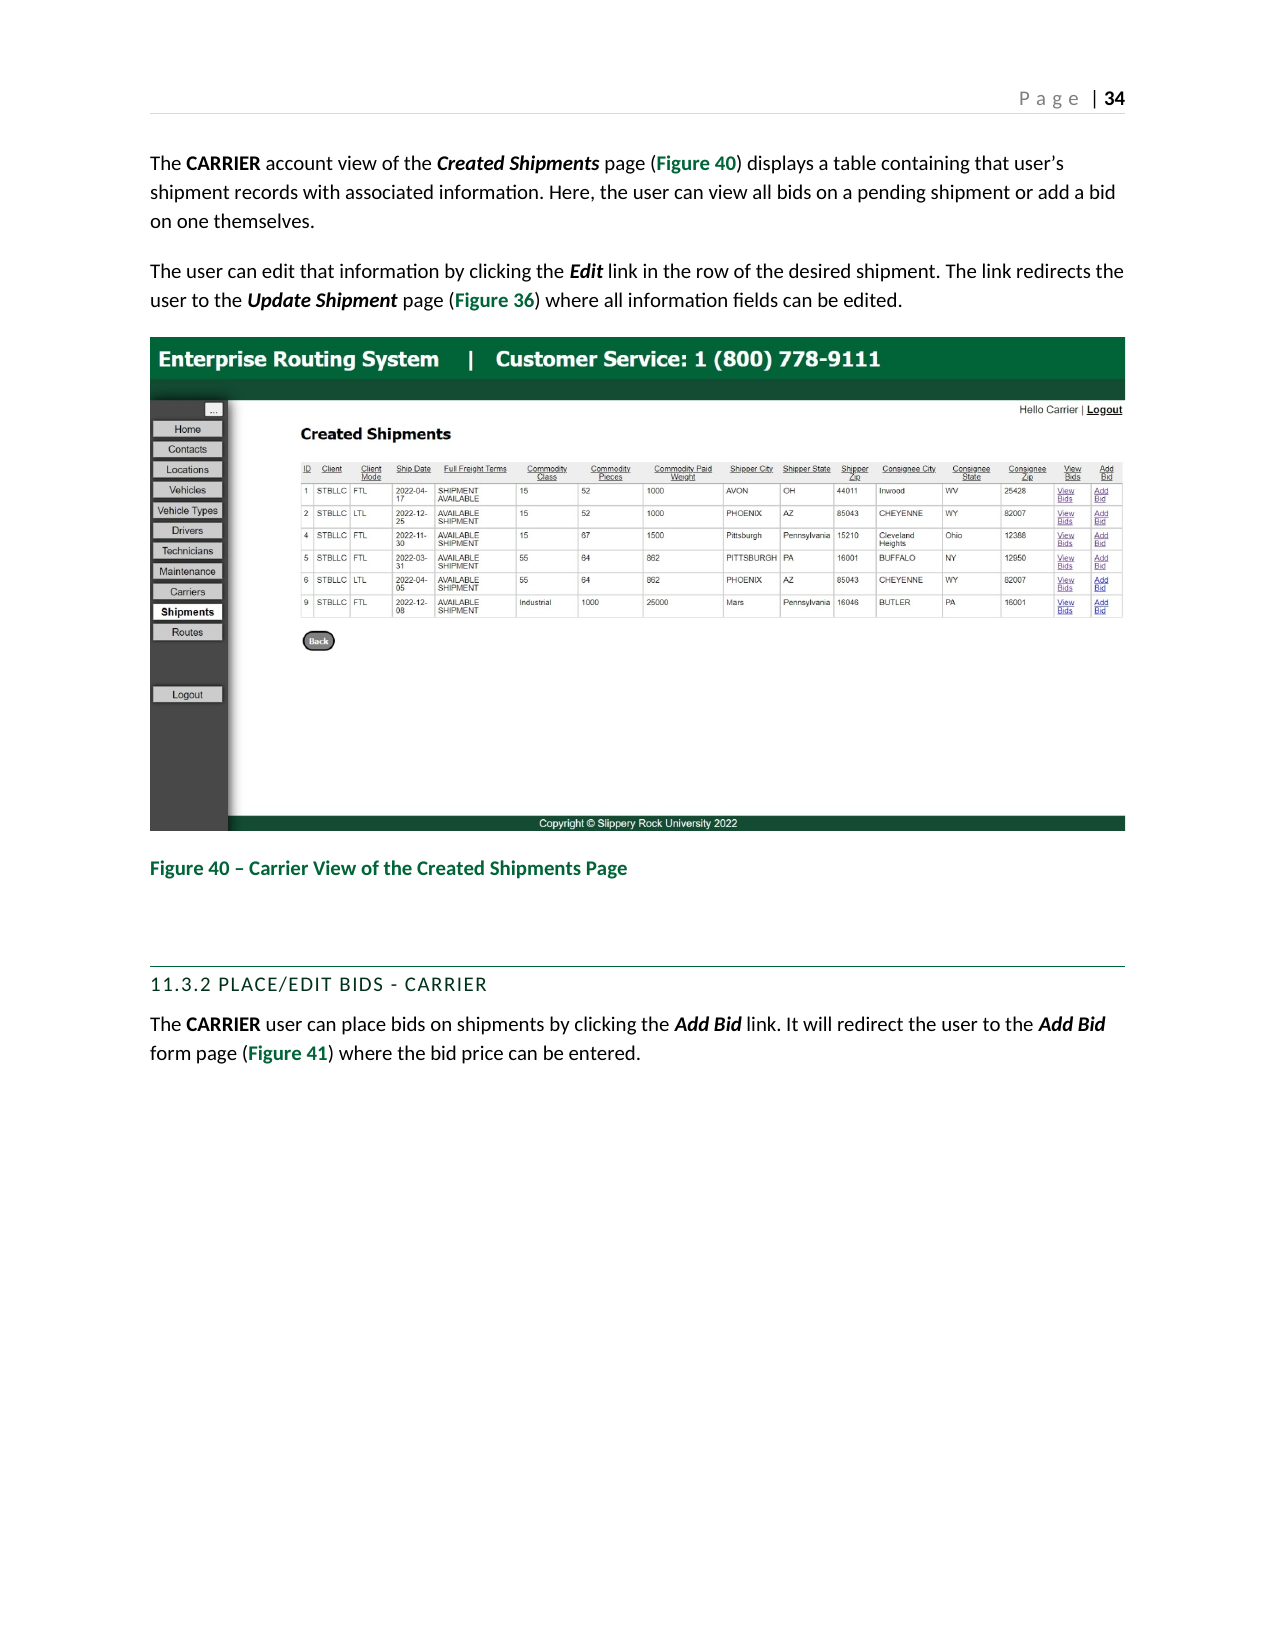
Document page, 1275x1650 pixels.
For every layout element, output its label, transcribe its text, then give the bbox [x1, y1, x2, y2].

text The CARRIER account view of the Created Shipments page (Figure 40) displays a table containing that user’s shipment records with associated information. Here, the user can view all bids on a pending shipment or add a bid on one themselves. [150, 150, 1125, 234]
picture [150, 337, 1125, 831]
text Figure 40 – Carrier View of the Created Shipments Page [150, 855, 1125, 881]
text The CARRIER user can place bids on shipments by clicking the Add Bid link. It will redirect the user to the Add Bid form page (Figure 41) where the bid price can be entered. [150, 1011, 1125, 1066]
text The user can edit that information by clicking the Edit link in the row of the desired shipment. The link redirects the user to the Update Shipment page (Figure 36) where all information fields can be edited. [150, 258, 1125, 313]
subtitle 11.3.2 Place/Edit Bids - CARRIER [150, 967, 1125, 997]
